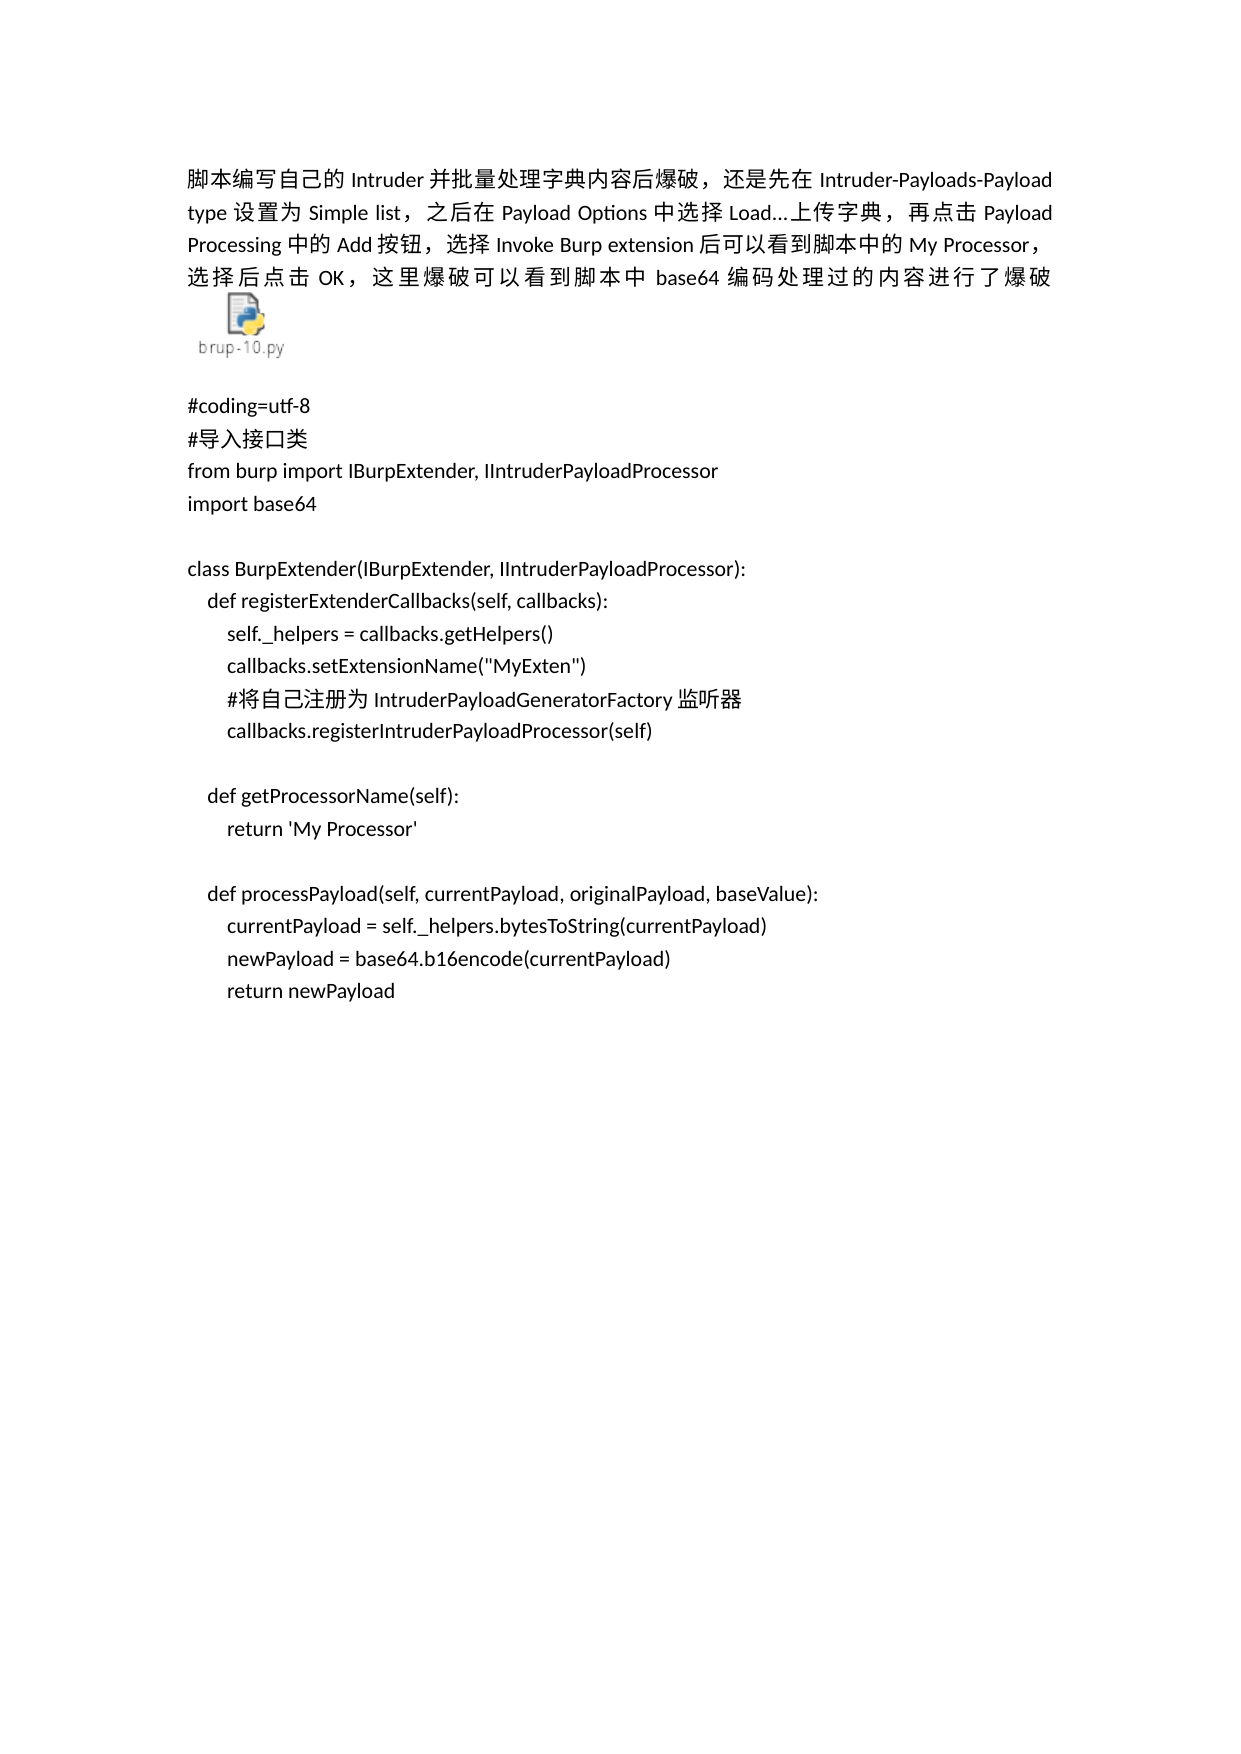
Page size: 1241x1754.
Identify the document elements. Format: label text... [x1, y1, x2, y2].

list callbacks.setExtensionName("MyExten") [187, 649, 1053, 682]
list import base64 [187, 487, 1053, 519]
list callbacks.registerIntruderPayloadProcessor(self) [187, 714, 1053, 747]
list def processPayload(self, currentPayload, originalPayload, baseValue): [187, 877, 1053, 909]
list class BurpExtender(IBurpExtender, IIntruderPayloadProcessor): [187, 552, 1053, 584]
list 脚本编写自己的Intruder并批量处理字典内容后爆破，还是先在Intruder-Payloads-Payload type设置为Simple list，之后在Payload Options中选择Load...上传字典，再点击Payload Processing中的Add按钮，选择Invoke Burp extension后可以看到脚本中的My Processor，选择后点击OK，这里爆破可以看到脚本中base64编码处理过的内容进行了爆破 [187, 162, 1053, 389]
list def registerExtenderCallbacks(self, callbacks): [187, 584, 1053, 617]
list from burp import IBurpExtender, IIntruderPayloadProcessor [187, 454, 1053, 487]
list #coding=utf-8 [187, 389, 1053, 422]
list return 'My Processor' [187, 812, 1053, 844]
list newPayload = base64.b16encode(currentPayload) [187, 942, 1053, 974]
list def getProcessorName(self): [187, 779, 1053, 812]
list #将自己注册为IntruderPayloadGeneratorFactory监听器 [187, 682, 1053, 714]
list self._helpers = callbacks.getHelpers() [187, 617, 1053, 649]
list currentPayload = self._helpers.bytesToString(currentPayload) [187, 909, 1053, 942]
list return newPayload [187, 974, 1053, 1007]
list #导入接口类 [187, 422, 1053, 454]
